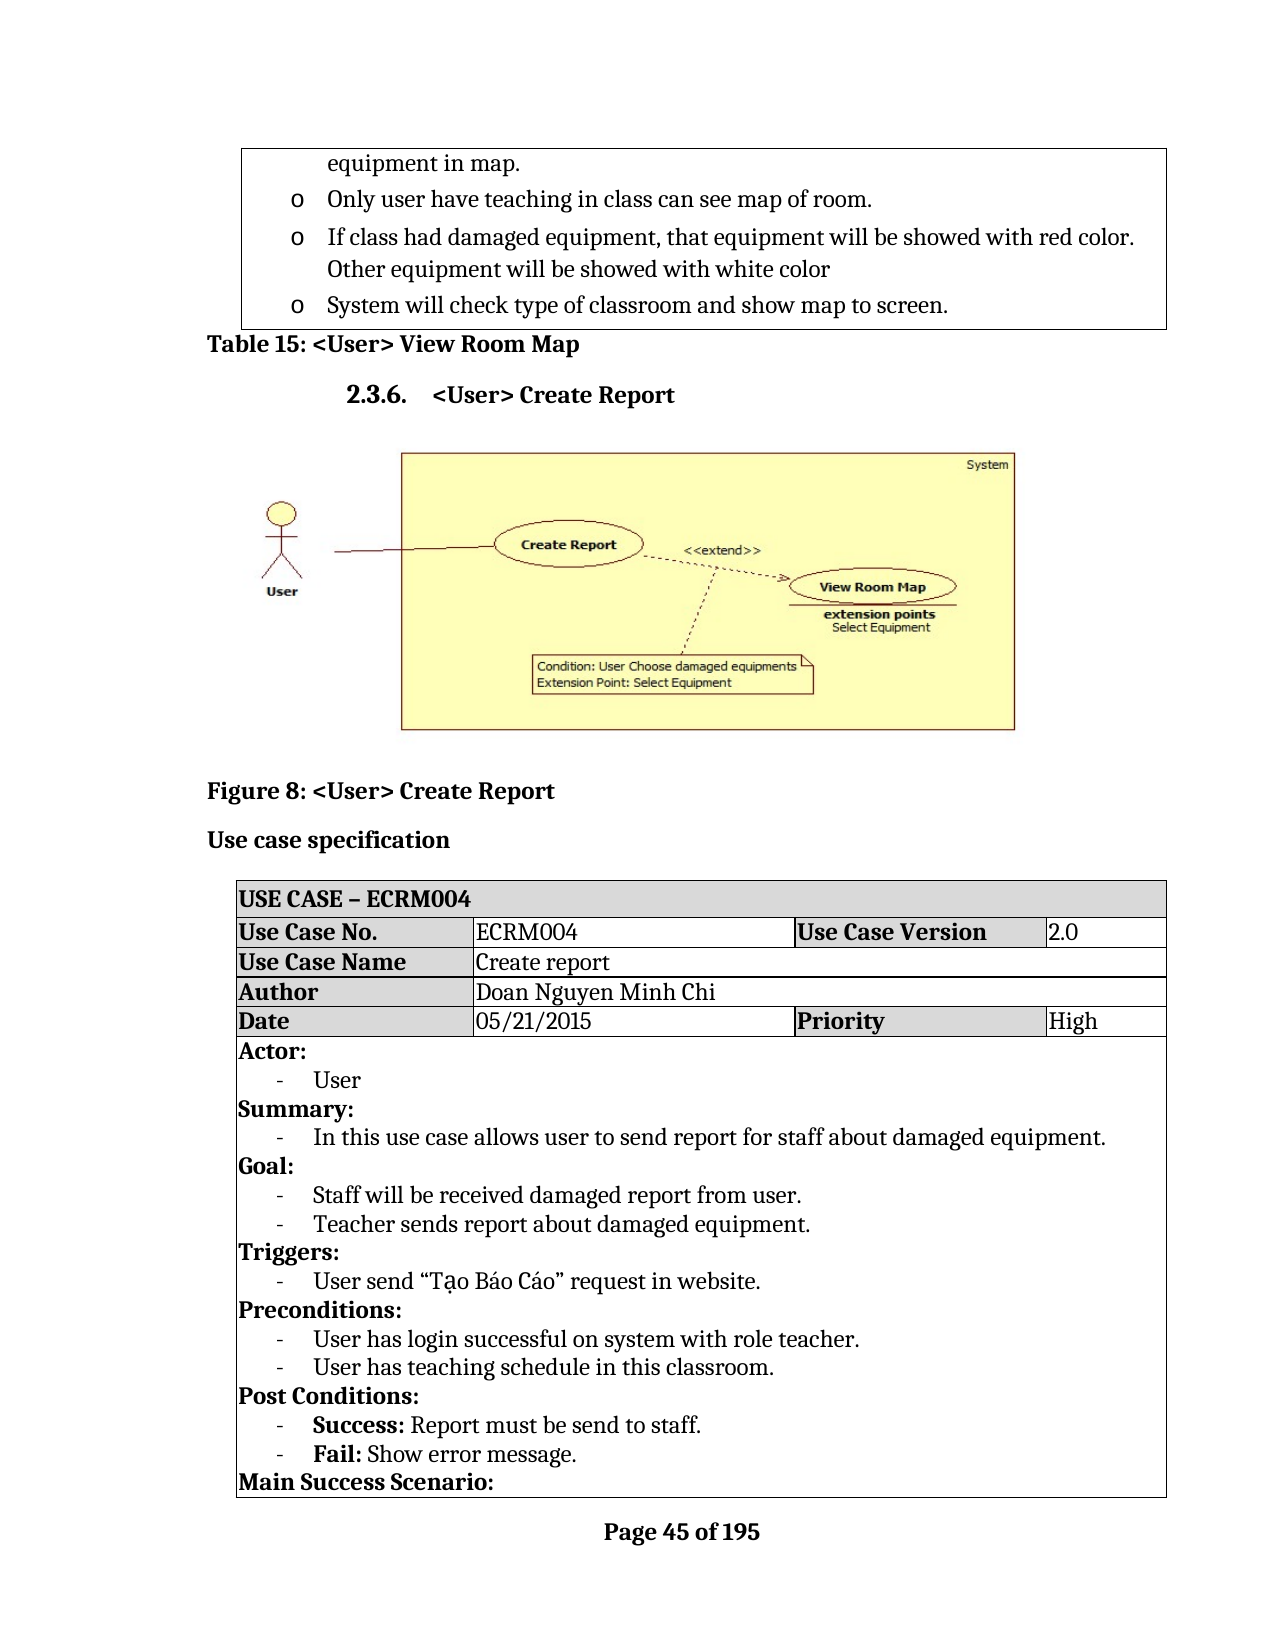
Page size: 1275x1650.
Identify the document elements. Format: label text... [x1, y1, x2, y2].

table_cell Date [237, 1007, 473, 1036]
table_cell Doan Nguyen Minh Chi [474, 978, 1166, 1006]
table_cell ECRM004 [474, 918, 794, 947]
table_header USE CASE – ECRM004 [237, 881, 1166, 917]
table_cell Create report [474, 948, 1166, 976]
table_cell 2.0 [1047, 918, 1166, 947]
list <User> Create Report [346, 379, 1157, 411]
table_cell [237, 1037, 1166, 1497]
table_cell Use Case Name [237, 948, 473, 976]
text Use case specification [207, 826, 1157, 855]
table_cell Use Case Version [796, 918, 1046, 947]
table_cell Author [237, 978, 473, 1006]
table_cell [242, 149, 1166, 329]
picture [206, 431, 1039, 752]
table_cell 05/21/2015 [474, 1007, 794, 1036]
table_cell Priority [796, 1007, 1046, 1036]
table_cell High [1047, 1007, 1166, 1036]
table_cell Use Case No. [237, 918, 473, 947]
